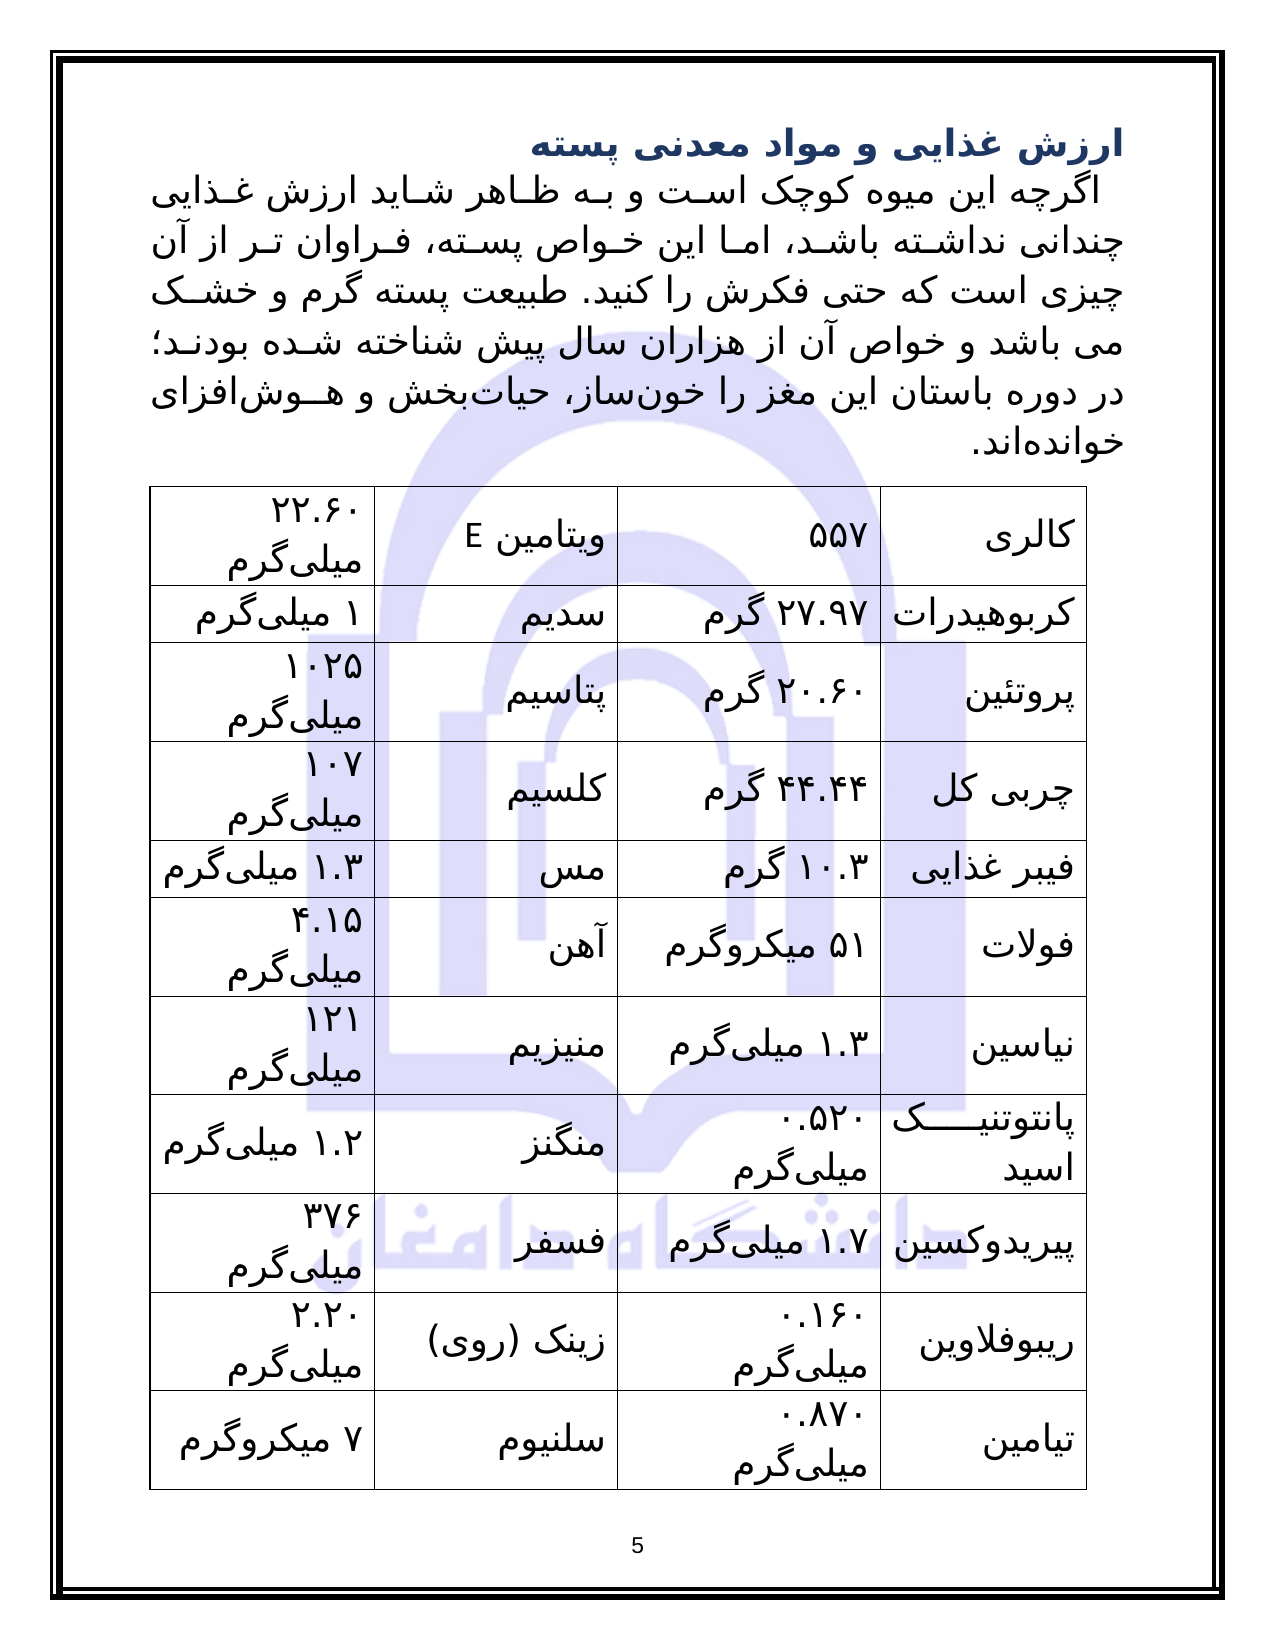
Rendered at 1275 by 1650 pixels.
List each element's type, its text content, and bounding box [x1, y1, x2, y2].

text اگرچه این میوه کوچک است و به ظاهر شاید ارزش غذایی چندانی نداشته باشد، اما این خواص پسته، فراوان‌ تر از آن چیزی است که حتی فکرش را کنید. طبیعت پسته گرم و خشک می باشد و خواص آن از هزاران سال پیش شناخته شده بودند؛ در دوره باستان این مغز را خون‌ساز، حیات‌بخش و هوش‌افزای خوانده‌اند. [150, 169, 1125, 463]
table_cell فسفر [375, 1194, 617, 1292]
table_cell ۰.۱۶۰ میلی‌گرم [618, 1293, 880, 1390]
table_cell سدیم [375, 586, 617, 642]
table_cell زینک (روی) [375, 1293, 617, 1390]
table_cell نیاسین [881, 997, 1086, 1094]
table_cell منیزیم [375, 997, 617, 1094]
table_cell چربی کل [881, 742, 1086, 839]
table_header کالری [881, 487, 1086, 585]
table_cell ۰.۵۲۰ میلی‌گرم [618, 1095, 880, 1193]
table_cell ریبوفلاوین [881, 1293, 1086, 1390]
table_cell ۱ میلی‌گرم [151, 586, 374, 642]
table_cell ۱.۳ میلی‌گرم [618, 997, 880, 1094]
table_cell پیریدوکسین [881, 1194, 1086, 1292]
table_cell ۴.۱۵ میلی‌گرم [151, 898, 374, 996]
table_cell فیبر غذایی [881, 841, 1086, 897]
table_header ۵۵۷ [618, 487, 880, 585]
table_cell ۱۲۱ میلی‌گرم [151, 997, 374, 1094]
table_cell ۱۰۲۵ میلی‌گرم [151, 643, 374, 741]
table_cell ۱.۷ میلی‌گرم [618, 1194, 880, 1292]
table_cell ۵۱ میکروگرم [618, 898, 880, 996]
table_cell کربوهیدرات [881, 586, 1086, 642]
table_cell پانتوتنیک اسید [881, 1095, 1086, 1193]
table_cell پروتئین [881, 643, 1086, 741]
table_cell ۱.۳ میلی‌گرم [151, 841, 374, 897]
table_header ۲۲.۶۰ میلی‌گرم [151, 487, 374, 585]
table_cell آهن [375, 898, 617, 996]
table_cell فولات [881, 898, 1086, 996]
table_cell ۱۰۷ میلی‌گرم [151, 742, 374, 839]
table_header ویتامین E [375, 487, 617, 585]
table_cell مس [375, 841, 617, 897]
table_cell ۱۰.۳ گرم [618, 841, 880, 897]
table_cell ۱.۲ میلی‌گرم [151, 1095, 374, 1193]
table_cell تیامین [881, 1391, 1086, 1489]
table_cell ۷ میکروگرم [151, 1391, 374, 1489]
table_cell ۲۷.۹۷ گرم [618, 586, 880, 642]
table_cell سلنیوم [375, 1391, 617, 1489]
table_cell ۰.۸۷۰ میلی‌گرم [618, 1391, 880, 1489]
table_cell ۲.۲۰ میلی‌گرم [151, 1293, 374, 1390]
table_cell ۴۴.۴۴ گرم [618, 742, 880, 839]
subtitle ارزش غذایی و مواد معدنی پسته [150, 122, 1125, 166]
table_cell پتاسیم [375, 643, 617, 741]
table_cell کلسیم [375, 742, 617, 839]
table_cell ۲۰.۶۰ گرم [618, 643, 880, 741]
table_cell ۳۷۶ میلی‌گرم [151, 1194, 374, 1292]
table_cell منگنز [375, 1095, 617, 1193]
